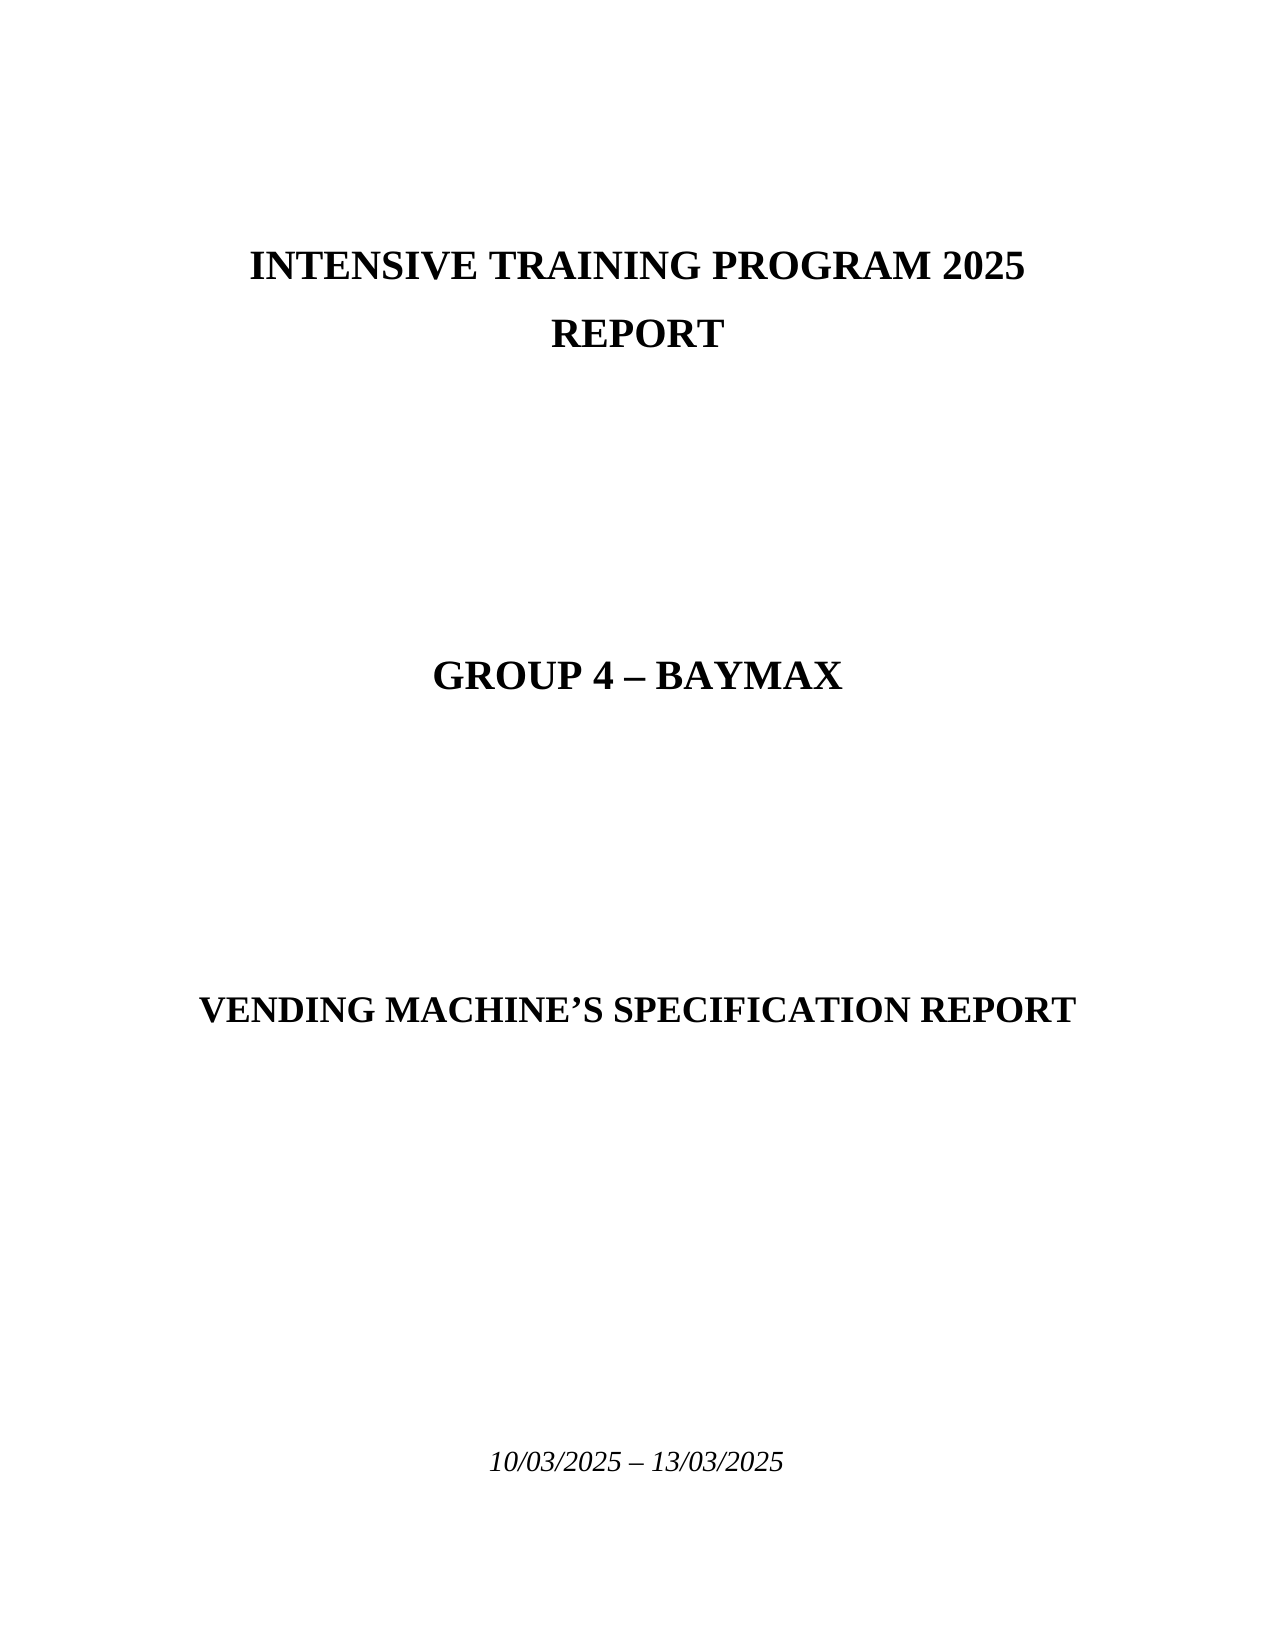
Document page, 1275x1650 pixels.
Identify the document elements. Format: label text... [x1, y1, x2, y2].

text 10/03/2025 – 13/03/2025 [59, 1444, 1216, 1477]
text REPORT [59, 308, 1216, 356]
text GROUP 4 – BAYMAX [59, 650, 1216, 698]
text INTENSIVE TRAINING PROGRAM 2025 [59, 240, 1216, 288]
text VENDING MACHINE’S SPECIFICATION REPORT [59, 987, 1216, 1030]
